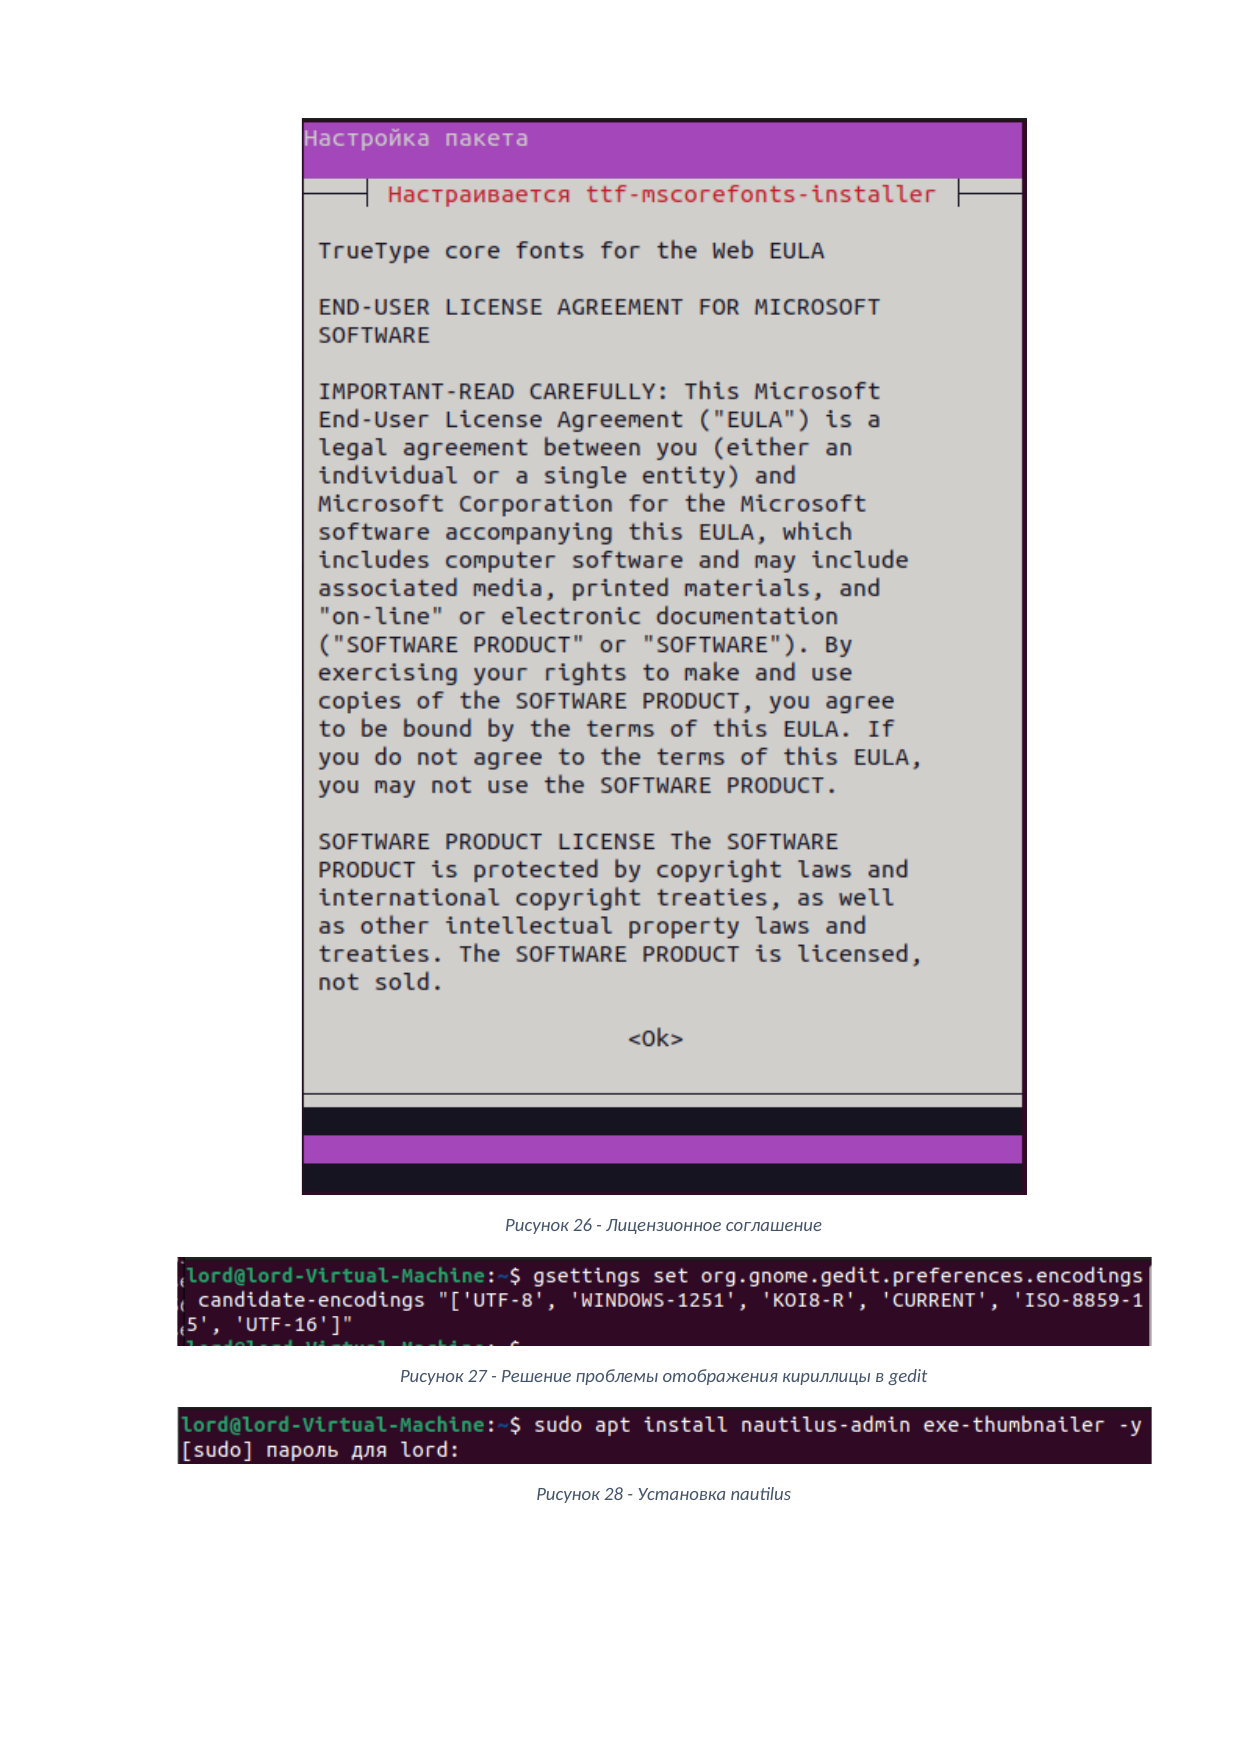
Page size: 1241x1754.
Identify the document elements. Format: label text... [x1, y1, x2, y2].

picture [177, 1407, 1152, 1464]
picture [177, 1257, 1152, 1346]
picture [301, 118, 1027, 1195]
